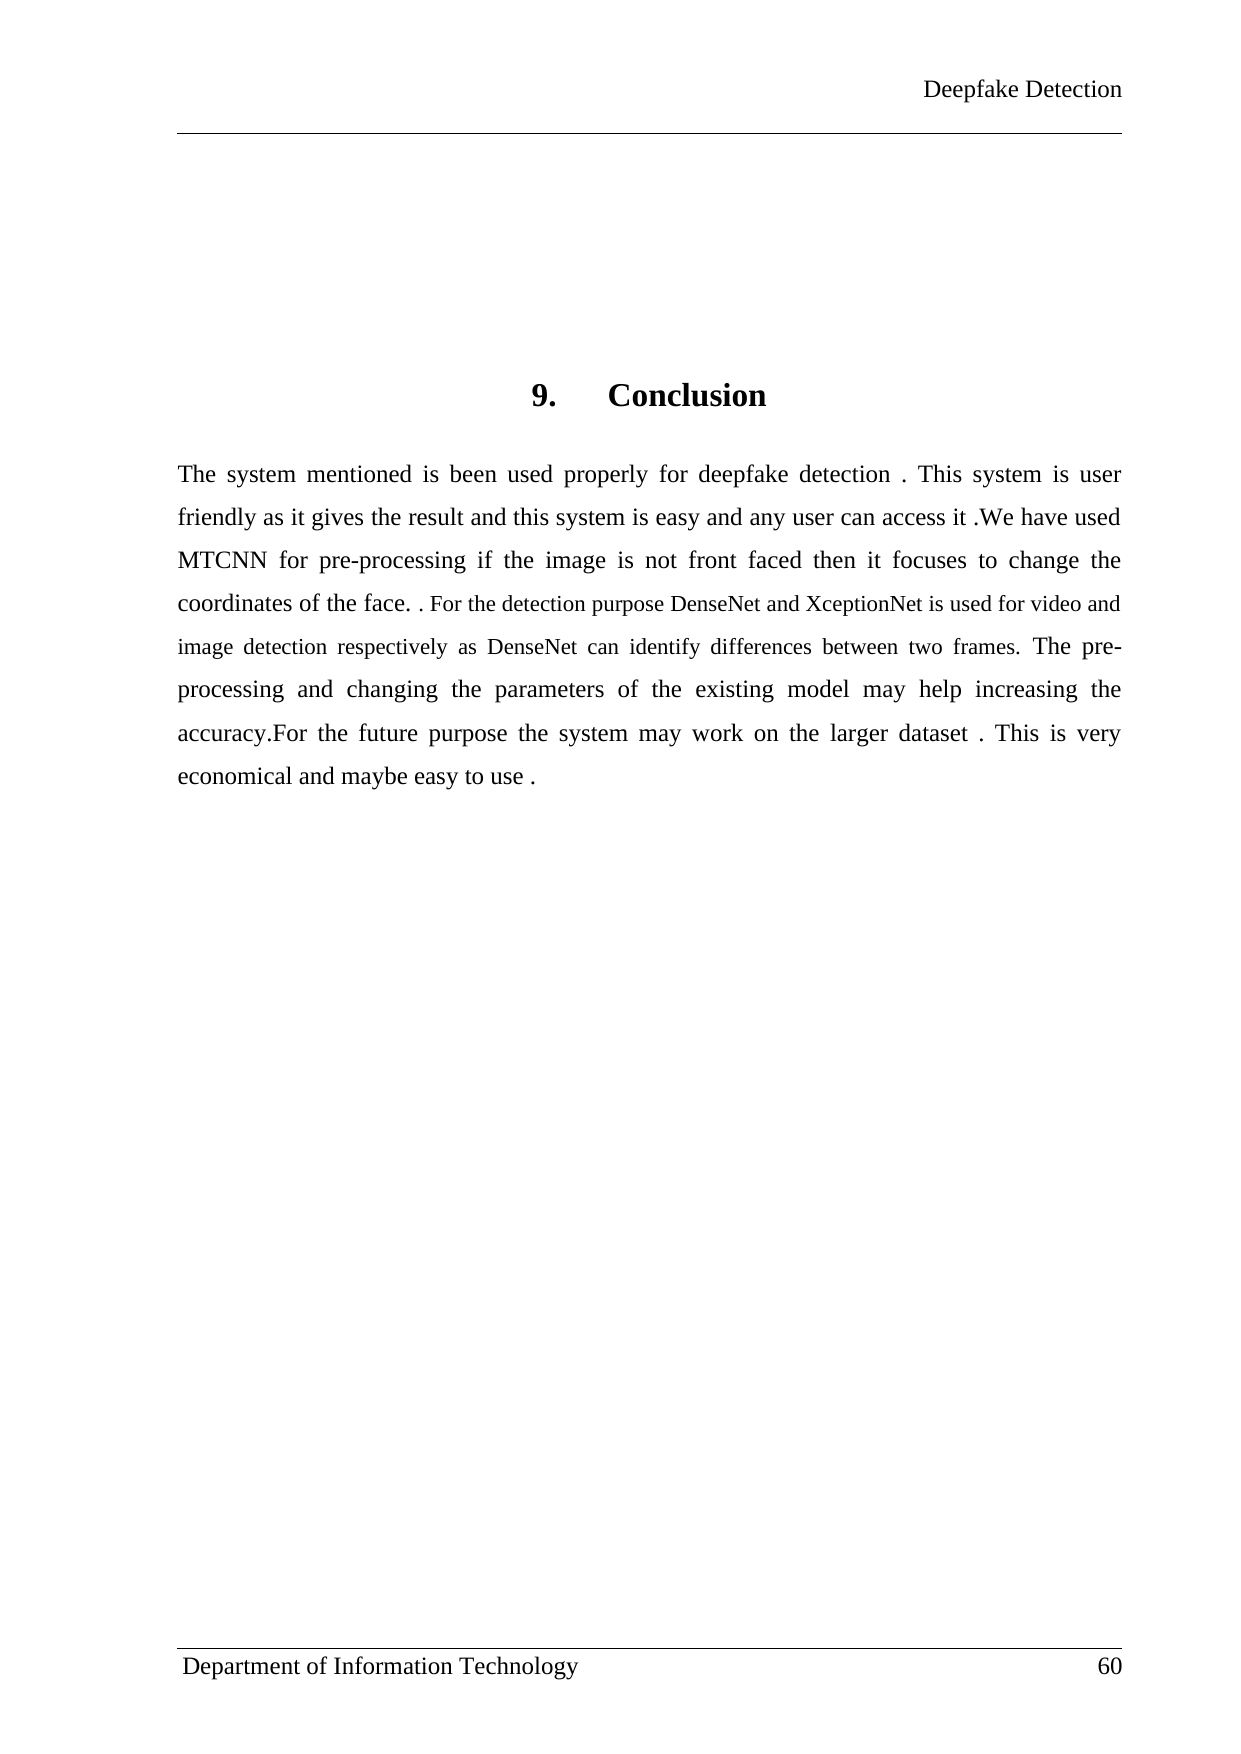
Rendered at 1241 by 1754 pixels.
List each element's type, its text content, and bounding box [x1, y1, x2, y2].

text The system mentioned is been used properly for deepfake detection . This system is user friendly as it gives the result and this system is easy and any user can access it .We have used MTCNN for pre-processing if the image is not front faced then it focuses to change the coordinates of the face. . For the detection purpose DenseNet and XceptionNet is used for video and image detection respectively as DenseNet can identify differences between two frames. The pre-processing and changing the parameters of the existing model may help increasing the accuracy.For the future purpose the system may work on the larger dataset . This is very economical and maybe easy to use . [177, 459, 1122, 789]
subtitle Conclusion [176, 375, 1122, 413]
